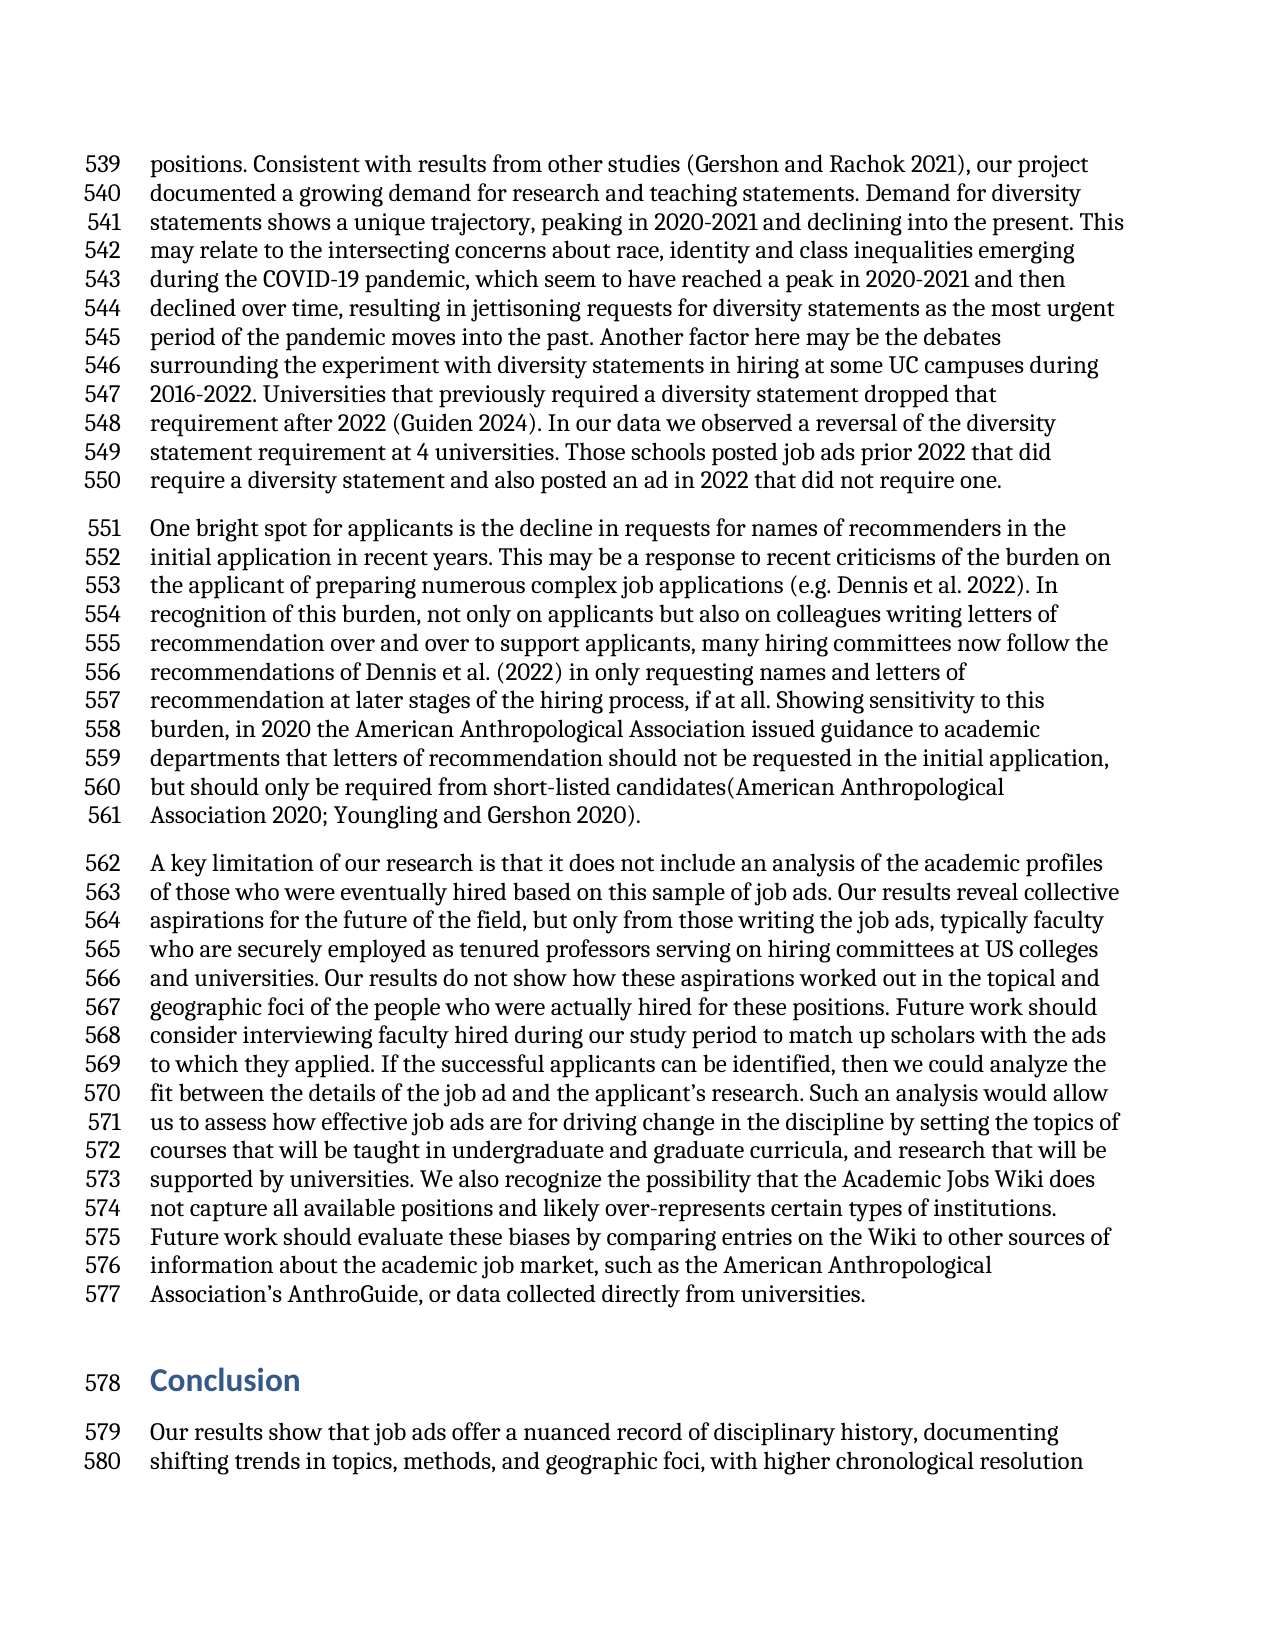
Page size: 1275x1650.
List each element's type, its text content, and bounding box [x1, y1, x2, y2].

text One bright spot for applicants is the decline in requests for names of recommenders in the initial application in recent years. This may be a response to recent criticisms of the burden on the applicant of preparing numerous complex job applications (e.g. Dennis et al. 2022). In recognition of this burden, not only on applicants but also on colleagues writing letters of recommendation over and over to support applicants, many hiring committees now follow the recommendations of Dennis et al. (2022) in only requesting names and letters of recommendation at later stages of the hiring process, if at all. Showing sensitivity to this burden, in 2020 the American Anthropological Association issued guidance to academic departments that letters of recommendation should not be requested in the initial application, but should only be required from short-listed candidates(American Anthropological Association 2020; Youngling and Gershon 2020). [150, 514, 1125, 830]
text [150, 1418, 1125, 1476]
text A key limitation of our research is that it does not include an analysis of the academic profiles of those who were eventually hired based on this sample of job ads. Our results reveal collective aspirations for the future of the field, but only from those writing the job ads, typically faculty who are securely employed as tenured professors serving on hiring committees at US colleges and universities. Our results do not show how these aspirations worked out in the topical and geographic foci of the people who were actually hired for these positions. Future work should consider interviewing faculty hired during our study period to match up scholars with the ads to which they applied. If the successful applicants can be identified, then we could analyze the fit between the details of the job ad and the applicant’s research. Such an analysis would allow us to assess how effective job ads are for driving change in the discipline by setting the topics of courses that will be taught in undergraduate and graduate curricula, and research that will be supported by universities. We also recognize the possibility that the Academic Jobs Wiki does not capture all available positions and likely over-represents certain types of institutions. Future work should evaluate these biases by comparing entries on the Wiki to other sources of information about the academic job market, such as the American Anthropological Association’s AnthroGuide, or data collected directly from universities. [150, 849, 1125, 1309]
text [150, 150, 1125, 495]
subtitle Conclusion [150, 1359, 1125, 1399]
